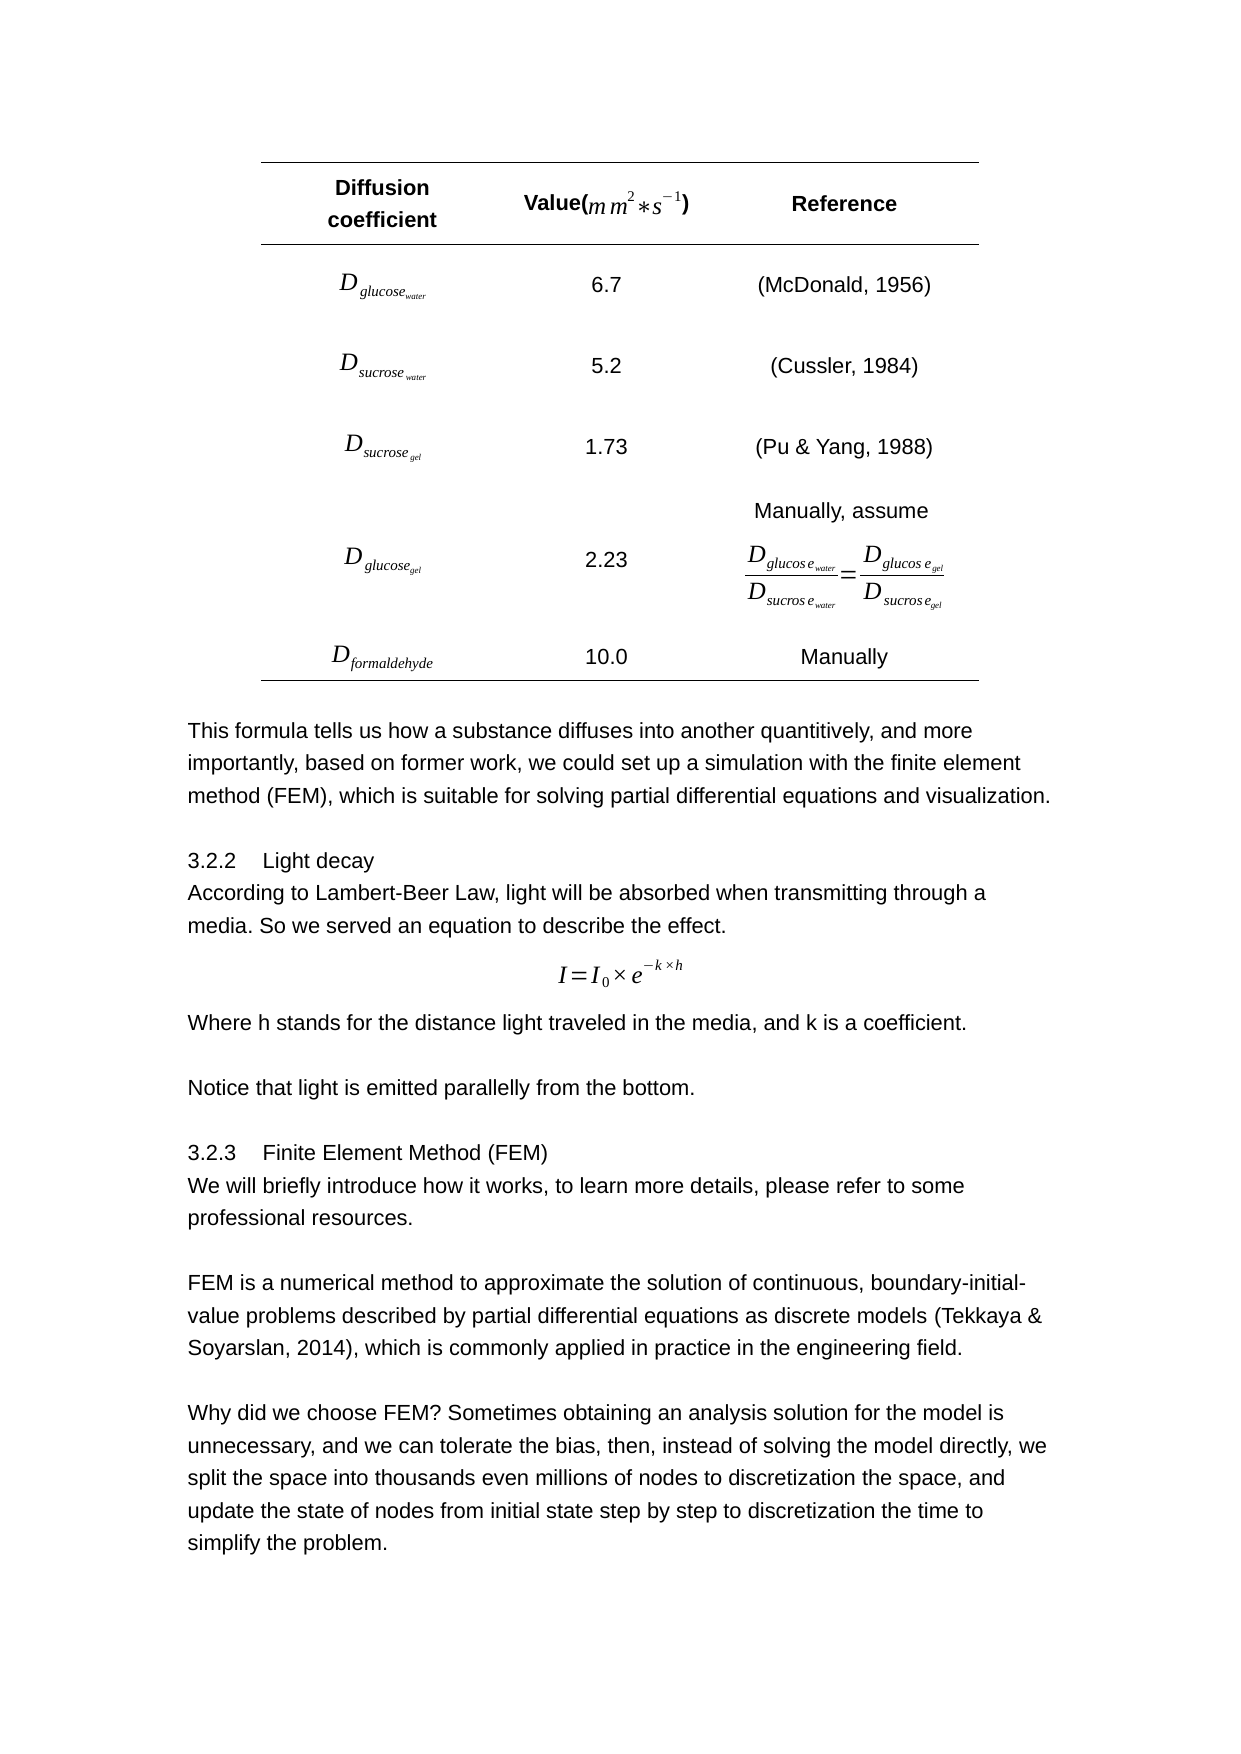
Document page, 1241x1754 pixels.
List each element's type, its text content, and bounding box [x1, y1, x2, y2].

table_header Value() [503, 163, 710, 244]
table_header Diffusion coefficient [261, 163, 503, 244]
table_cell (Cussler, 1984) [710, 325, 979, 406]
table_cell 1.73 [503, 406, 710, 487]
table_cell [261, 245, 503, 325]
text Notice that light is emitted parallelly from the bottom. [187, 1071, 1053, 1104]
table_cell 2.23 [503, 487, 710, 632]
table_cell (McDonald, 1956) [710, 245, 979, 325]
list Light decay [187, 844, 1053, 876]
text This formula tells us how a substance diffuses into another quantitively, and more importantly, based on former work, we could set up a simulation with the finite element method (FEM), which is suitable for solving partial differential equations and visualization. [187, 714, 1053, 811]
table_cell [261, 487, 503, 632]
table_cell 5.2 [503, 325, 710, 406]
table_header Reference [710, 163, 979, 244]
table_cell [261, 632, 503, 680]
text According to Lambert-Beer Law, light will be absorbed when transmitting through a media. So we served an equation to describe the effect. [187, 876, 1053, 941]
table_cell [261, 406, 503, 487]
table_cell 10.0 [503, 632, 710, 680]
text Why did we choose FEM? Sometimes obtaining an analysis solution for the model is unnecessary, and we can tolerate the bias, then, instead of solving the model directly, we split the space into thousands even millions of nodes to discretization the space, and update the state of nodes from initial state step by step to discretization the time to simplify the problem. [187, 1396, 1053, 1559]
table_cell Manually, assume [710, 487, 979, 632]
list Finite Element Method (FEM) [187, 1136, 1053, 1169]
table_cell (Pu & Yang, 1988) [710, 406, 979, 487]
text Where h stands for the distance light traveled in the media, and k is a coefficient. [187, 1006, 1053, 1039]
table_cell 6.7 [503, 245, 710, 325]
text We will briefly introduce how it works, to learn more details, please refer to some professional resources. [187, 1169, 1053, 1234]
table_cell [261, 325, 503, 406]
text FEM is a numerical method to approximate the solution of continuous, boundary-initial-value problems described by partial differential equations as discrete models (Tekkaya & Soyarslan, 2014), which is commonly applied in practice in the engineering field. [187, 1266, 1053, 1364]
table_cell Manually [710, 632, 979, 680]
